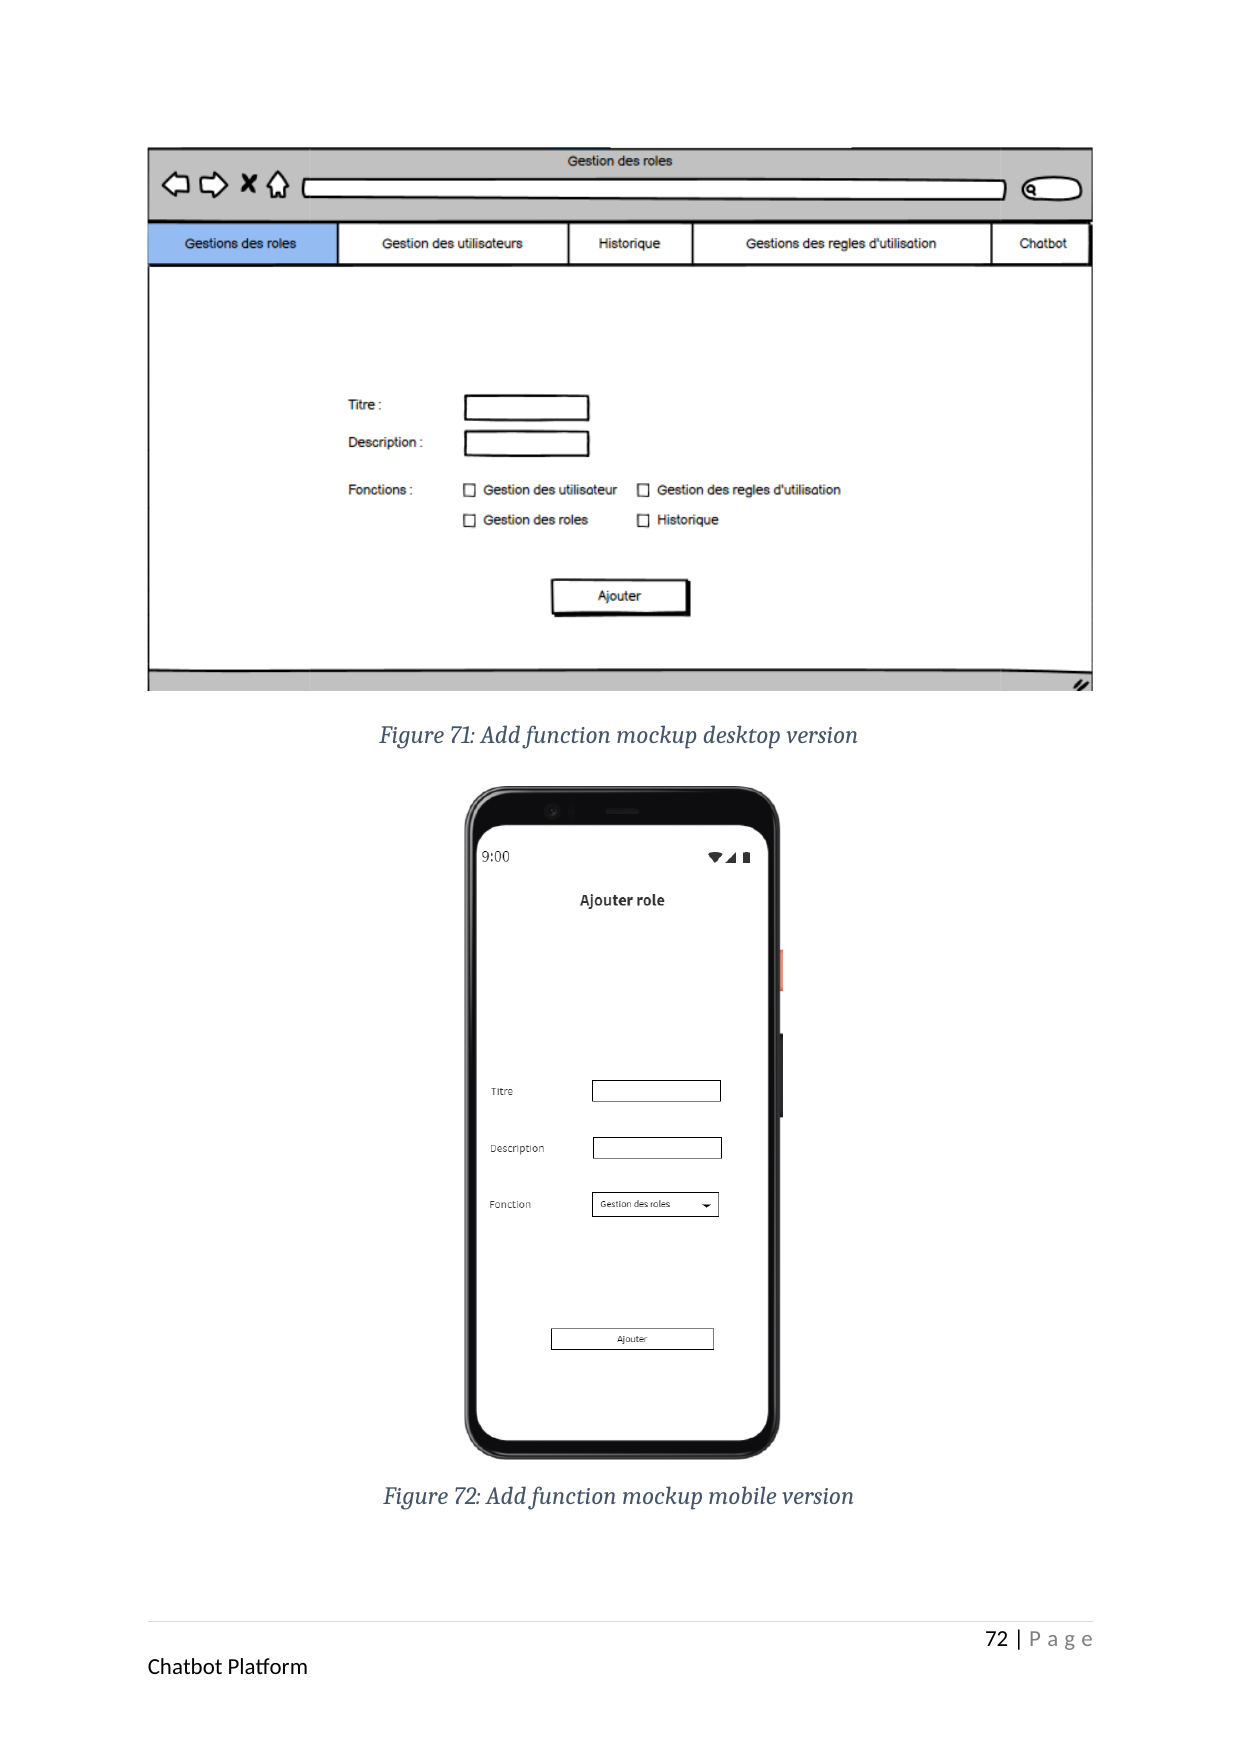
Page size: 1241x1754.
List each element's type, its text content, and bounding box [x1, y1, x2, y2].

text Figure 72: Add function mockup mobile version [148, 1482, 1093, 1511]
picture [147, 147, 1093, 691]
text Figure 71: Add function mockup desktop version [148, 721, 1093, 750]
picture [443, 770, 797, 1464]
